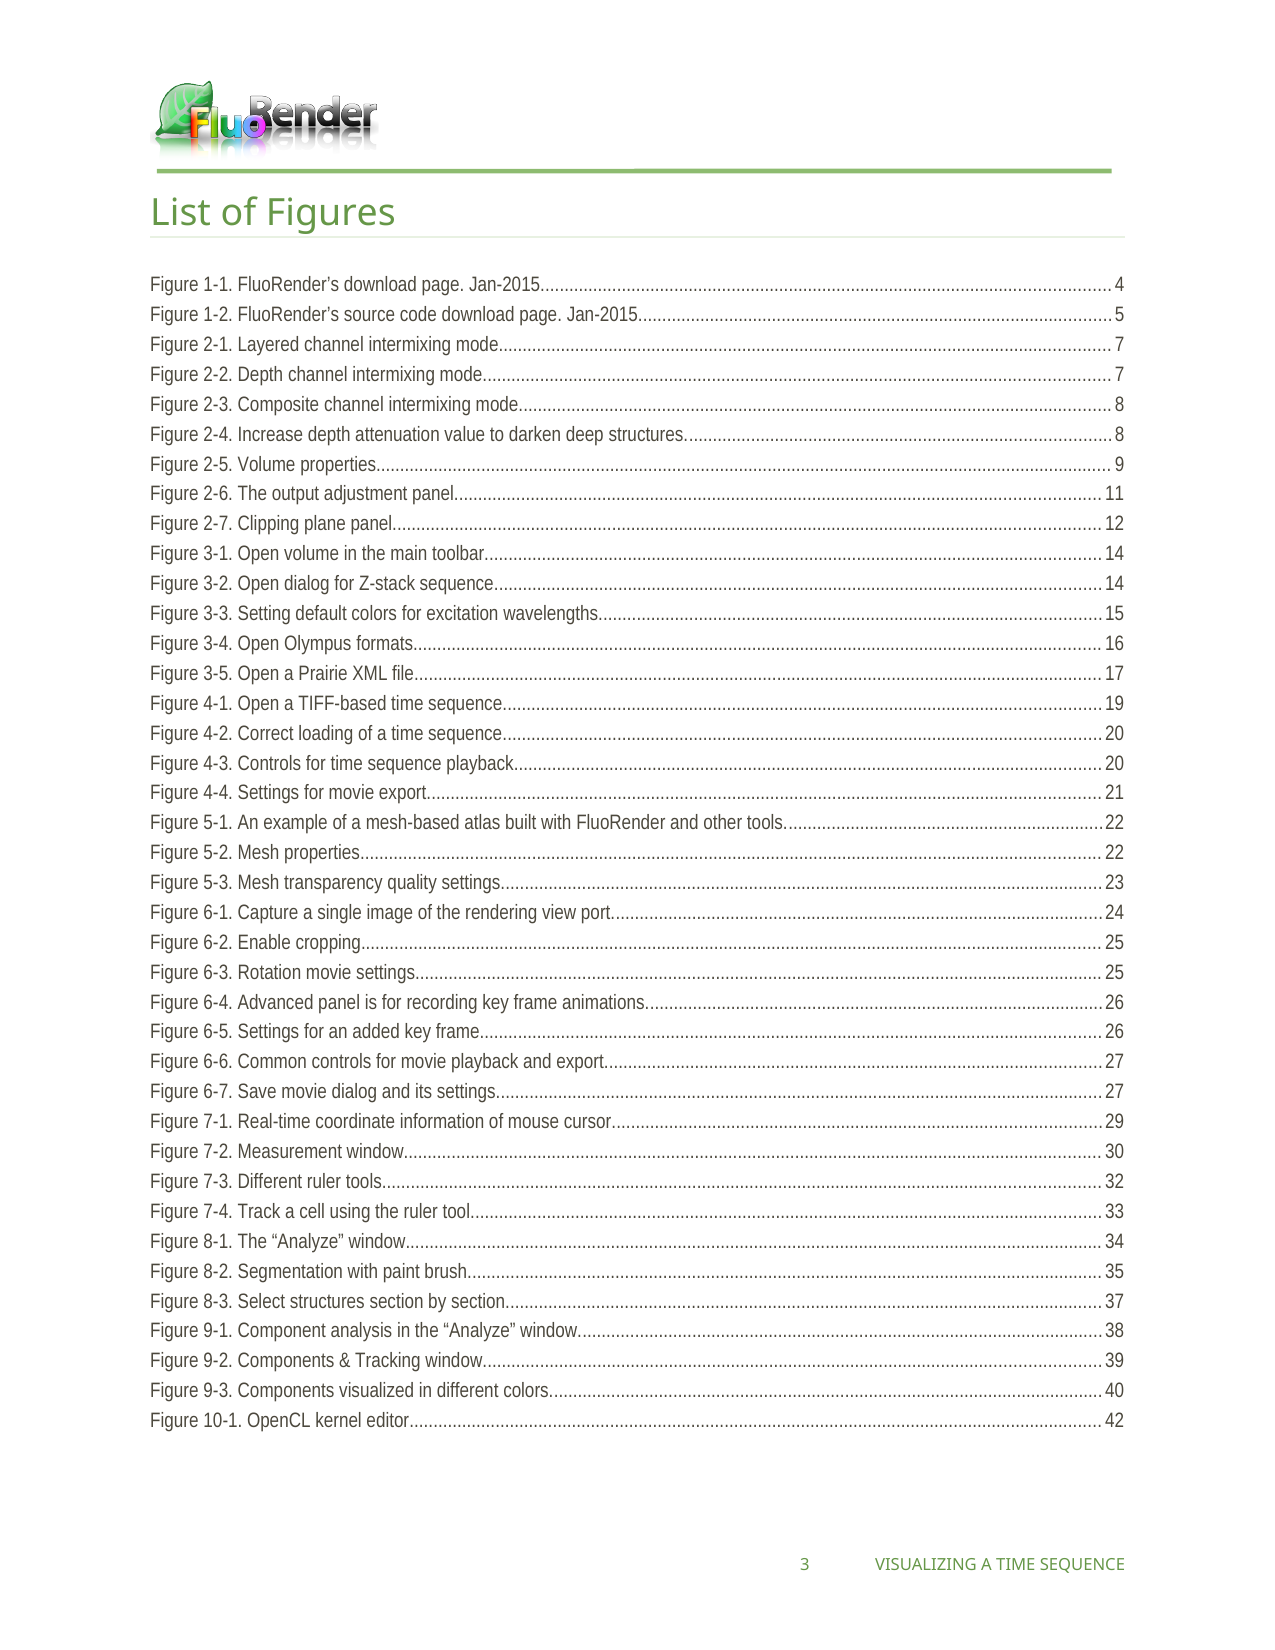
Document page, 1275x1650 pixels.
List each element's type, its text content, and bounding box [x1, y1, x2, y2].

text Figure 3-4. Open Olympus formats. 16 [150, 631, 1125, 655]
text Figure 5-2. Mesh properties. 22 [150, 840, 1125, 864]
text Figure 2-7. Clipping plane panel. 12 [150, 511, 1125, 535]
text Figure 9-3. Components visualized in different colors. 40 [150, 1378, 1125, 1402]
text Figure 3-2. Open dialog for Z-stack sequence. 14 [150, 571, 1125, 595]
text Figure 8-3. Select structures section by section. 37 [150, 1288, 1125, 1312]
picture [150, 75, 379, 162]
text Figure 2-1. Layered channel intermixing mode. 7 [150, 332, 1125, 356]
text Figure 8-1. The “Analyze” window. 34 [150, 1229, 1125, 1253]
text Figure 2-2. Depth channel intermixing mode. 7 [150, 362, 1125, 386]
text Figure 4-4. Settings for movie export. 21 [150, 780, 1125, 804]
text Figure 2-4. Increase depth attenuation value to darken deep structures. 8 [150, 422, 1125, 446]
text Figure 1-2. FluoRender’s source code download page. Jan-2015. 5 [150, 302, 1125, 326]
text Figure 2-3. Composite channel intermixing mode. 8 [150, 392, 1125, 416]
text Figure 9-2. Components & Tracking window. 39 [150, 1348, 1125, 1372]
text Figure 3-5. Open a Prairie XML file. 17 [150, 661, 1125, 685]
text Figure 6-7. Save movie dialog and its settings. 27 [150, 1079, 1125, 1103]
text Figure 4-3. Controls for time sequence playback. 20 [150, 750, 1125, 774]
text Figure 6-3. Rotation movie settings. 25 [150, 960, 1125, 984]
text Figure 6-2. Enable cropping. 25 [150, 930, 1125, 954]
subtitle List of Figures [150, 185, 1125, 236]
text Figure 7-3. Different ruler tools. 32 [150, 1169, 1125, 1193]
text Figure 7-2. Measurement window. 30 [150, 1139, 1125, 1163]
text Figure 3-1. Open volume in the main toolbar. 14 [150, 541, 1125, 565]
text Figure 6-4. Advanced panel is for recording key frame animations. 26 [150, 989, 1125, 1013]
text Figure 5-1. An example of a mesh-based atlas built with FluoRender and other tools. 22 [150, 810, 1125, 834]
text Figure 4-2. Correct loading of a time sequence. 20 [150, 721, 1125, 744]
text Figure 3-3. Setting default colors for excitation wavelengths. 15 [150, 601, 1125, 625]
text Figure 7-4. Track a cell using the ruler tool. 33 [150, 1199, 1125, 1223]
text Figure 6-6. Common controls for movie playback and export. 27 [150, 1049, 1125, 1073]
text Figure 8-2. Segmentation with paint brush. 35 [150, 1259, 1125, 1283]
text Figure 2-5. Volume properties. 9 [150, 451, 1125, 475]
text Figure 1-1. FluoRender’s download page. Jan-2015. 4 [150, 272, 1125, 296]
text Figure 10-1. OpenCL kernel editor. 42 [150, 1408, 1125, 1432]
text Figure 2-6. The output adjustment panel. 11 [150, 481, 1125, 505]
text Figure 9-1. Component analysis in the “Analyze” window. 38 [150, 1318, 1125, 1342]
text Figure 4-1. Open a TIFF-based time sequence. 19 [150, 691, 1125, 714]
text Figure 6-1. Capture a single image of the rendering view port. 24 [150, 900, 1125, 924]
text Figure 7-1. Real-time coordinate information of mouse cursor. 29 [150, 1109, 1125, 1133]
text Figure 6-5. Settings for an added key frame. 26 [150, 1019, 1125, 1043]
text Figure 5-3. Mesh transparency quality settings. 23 [150, 870, 1125, 894]
